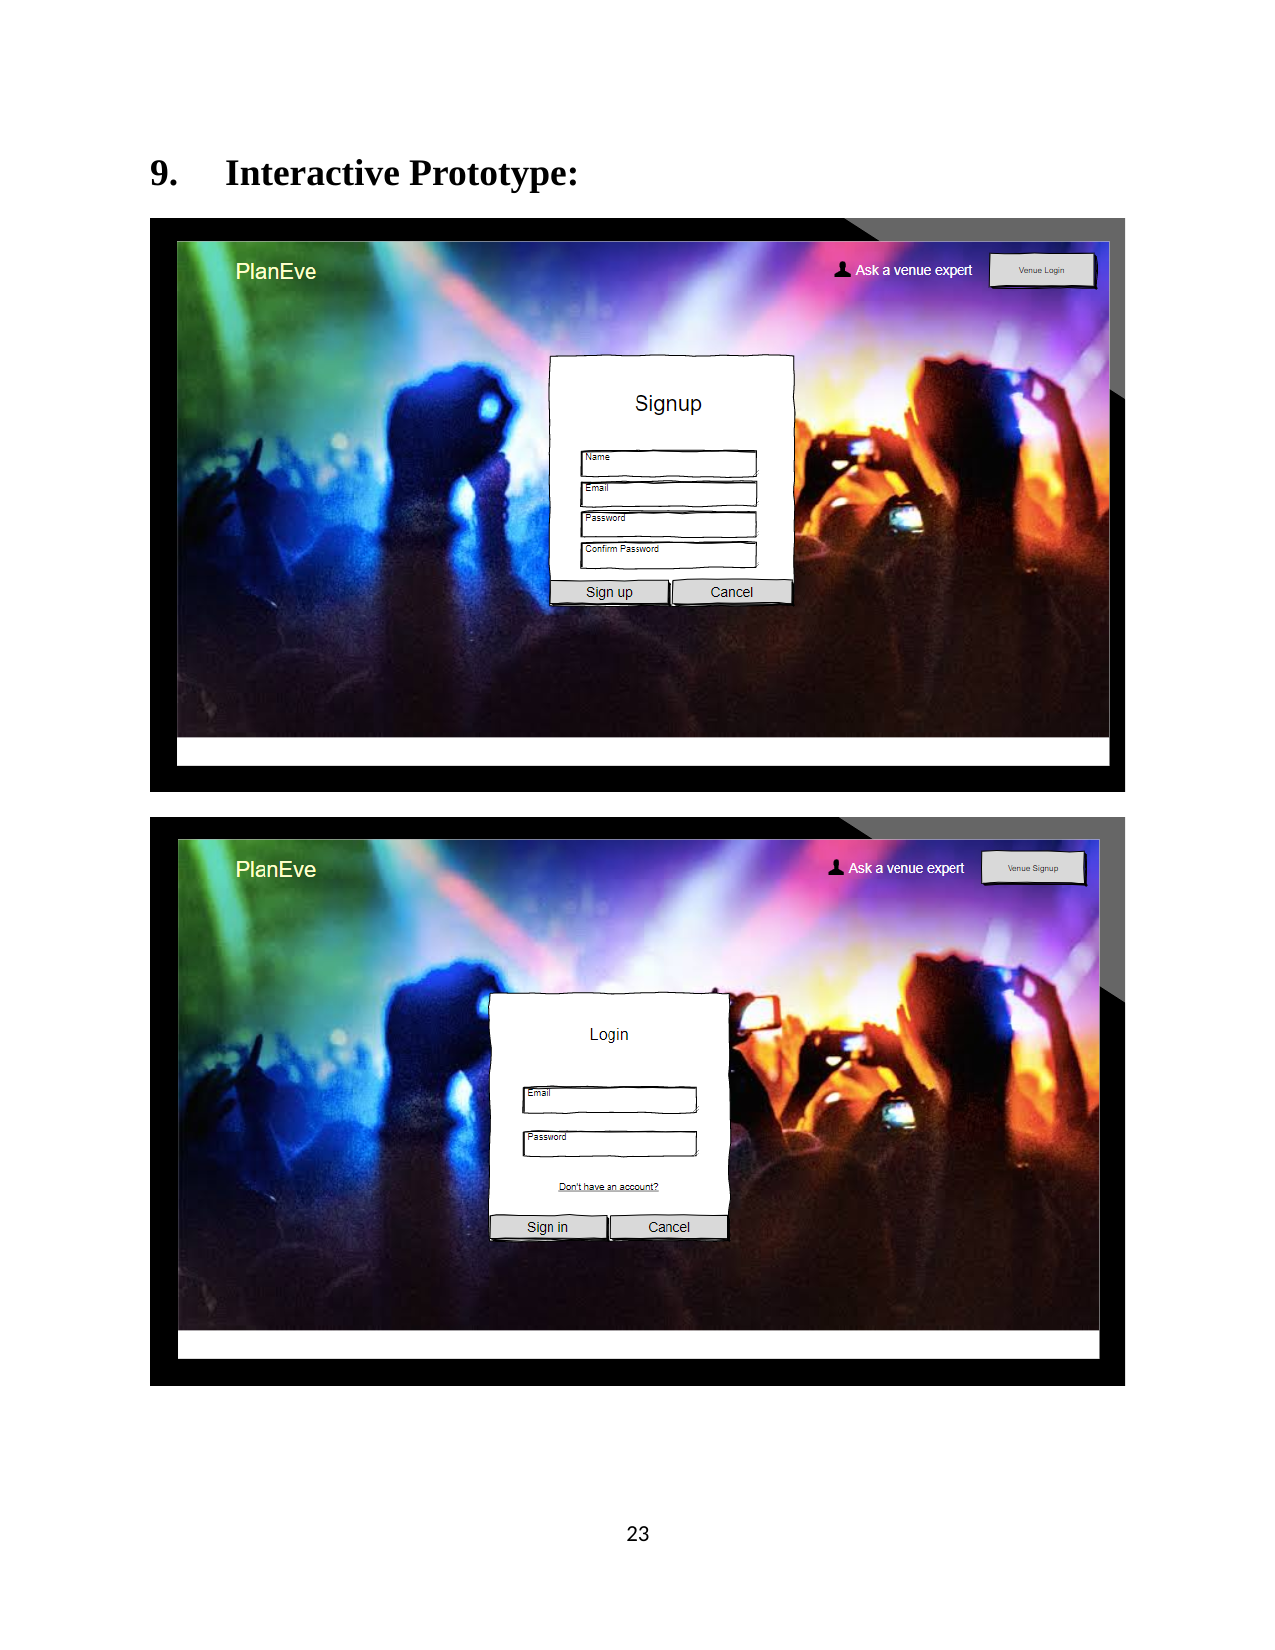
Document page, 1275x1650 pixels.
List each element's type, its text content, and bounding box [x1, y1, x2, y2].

picture [150, 817, 1125, 1386]
picture [150, 218, 1125, 792]
subtitle Interactive Prototype: [150, 150, 1125, 193]
